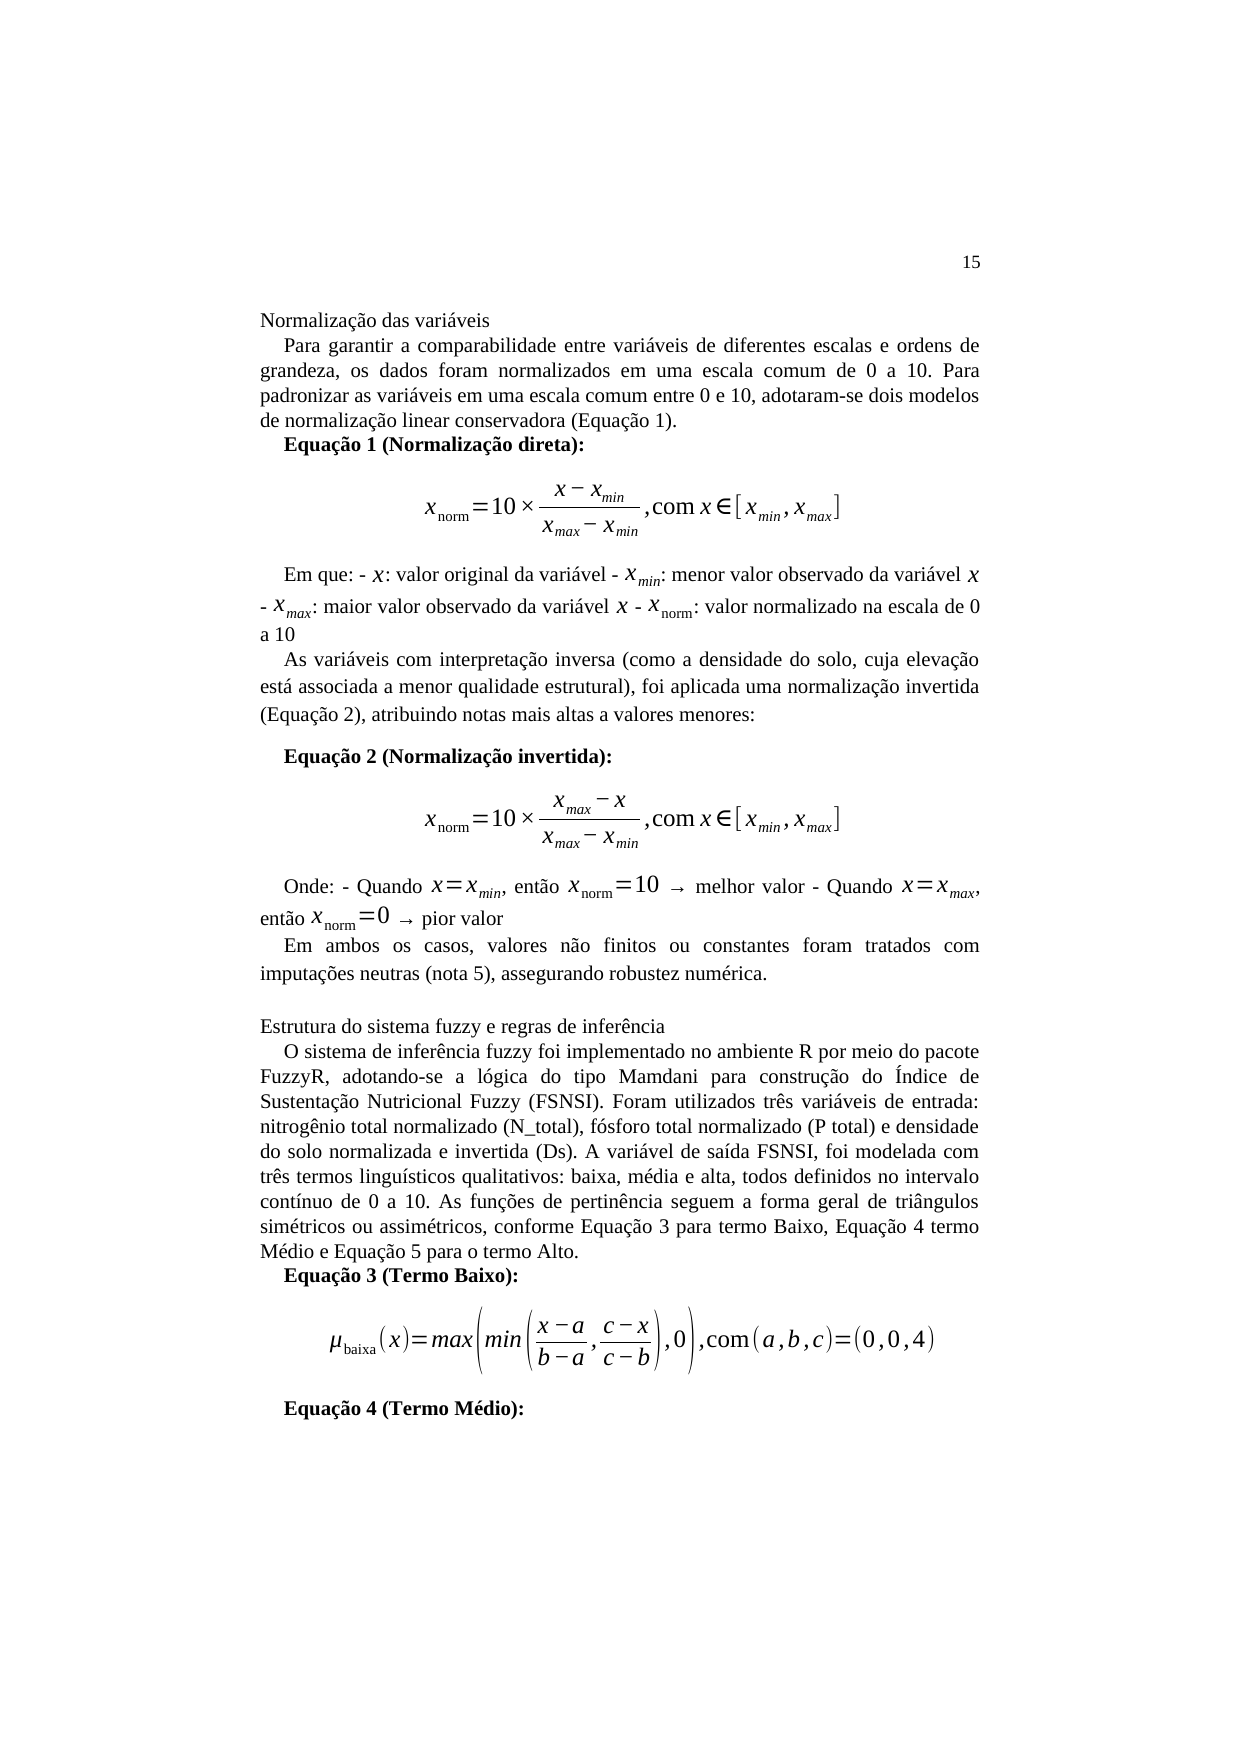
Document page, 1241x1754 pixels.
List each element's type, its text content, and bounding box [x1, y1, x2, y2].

text Equação 3 (Termo Baixo): [260, 1263, 980, 1287]
text As variáveis com interpretação inversa (como a densidade do solo, cuja elevação está associada a menor qualidade estrutural), foi aplicada uma normalização invertida (Equação 2), atribuindo notas mais altas a valores menores: [260, 646, 980, 726]
text Equação 1 (Normalização direta): [260, 432, 980, 456]
text Em ambos os casos, valores não finitos ou constantes foram tratados com imputações neutras (nota 5), assegurando robustez numérica. [260, 933, 980, 985]
subtitle Normalização das variáveis [260, 307, 980, 332]
text Equação 2 (Normalização invertida): [260, 744, 980, 768]
subtitle Estrutura do sistema fuzzy e regras de inferência [260, 1013, 980, 1038]
